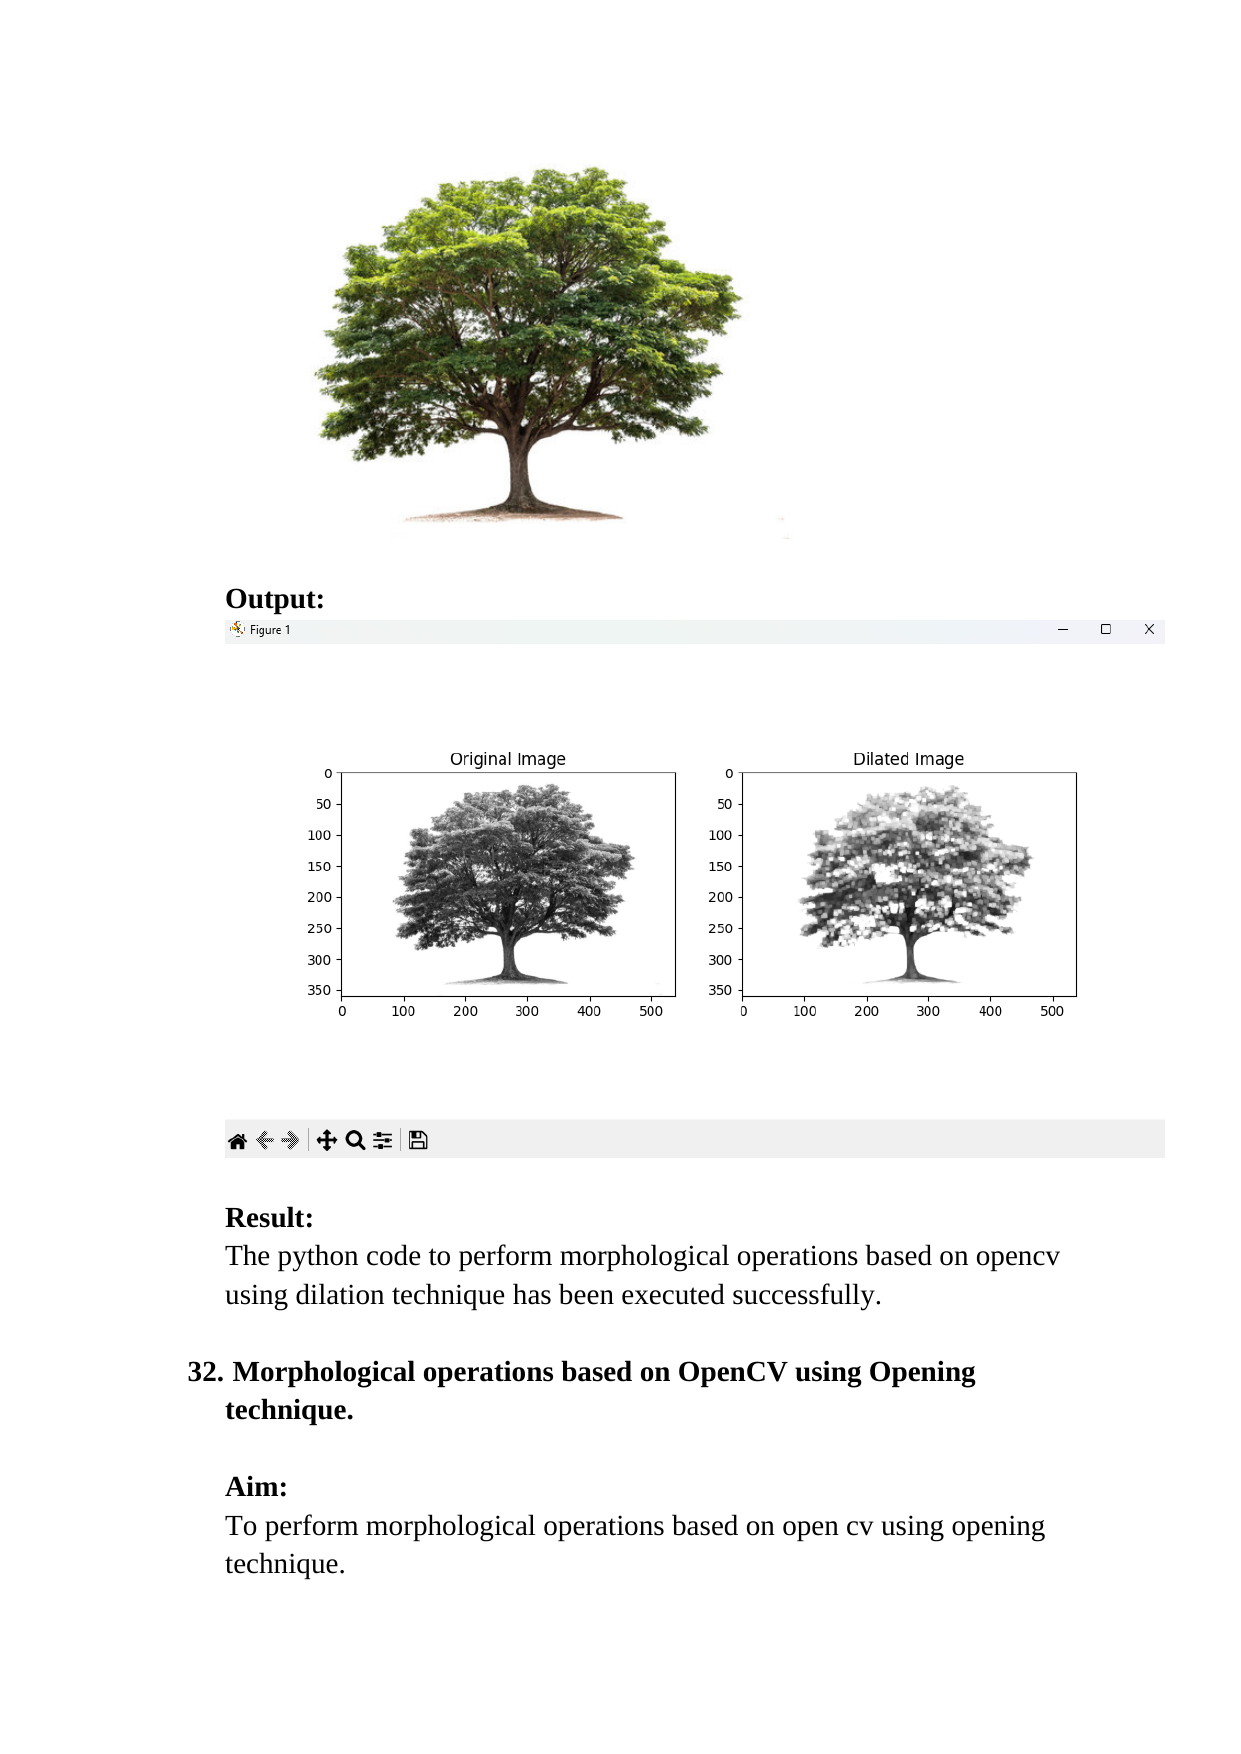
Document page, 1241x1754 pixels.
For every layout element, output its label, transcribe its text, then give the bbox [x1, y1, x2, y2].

list Morphological operations based on OpenCV using Opening technique. [187, 1354, 1090, 1426]
picture [225, 620, 1166, 1158]
list Output: [225, 581, 1090, 615]
list To perform morphological operations based on open cv using opening technique. [225, 1508, 1090, 1580]
picture [225, 150, 812, 539]
list Result: [225, 1200, 1090, 1233]
list Aim: [225, 1469, 1090, 1503]
list The python code to perform morphological operations based on opencv using dilation technique has been executed successfully. [225, 1238, 1090, 1310]
